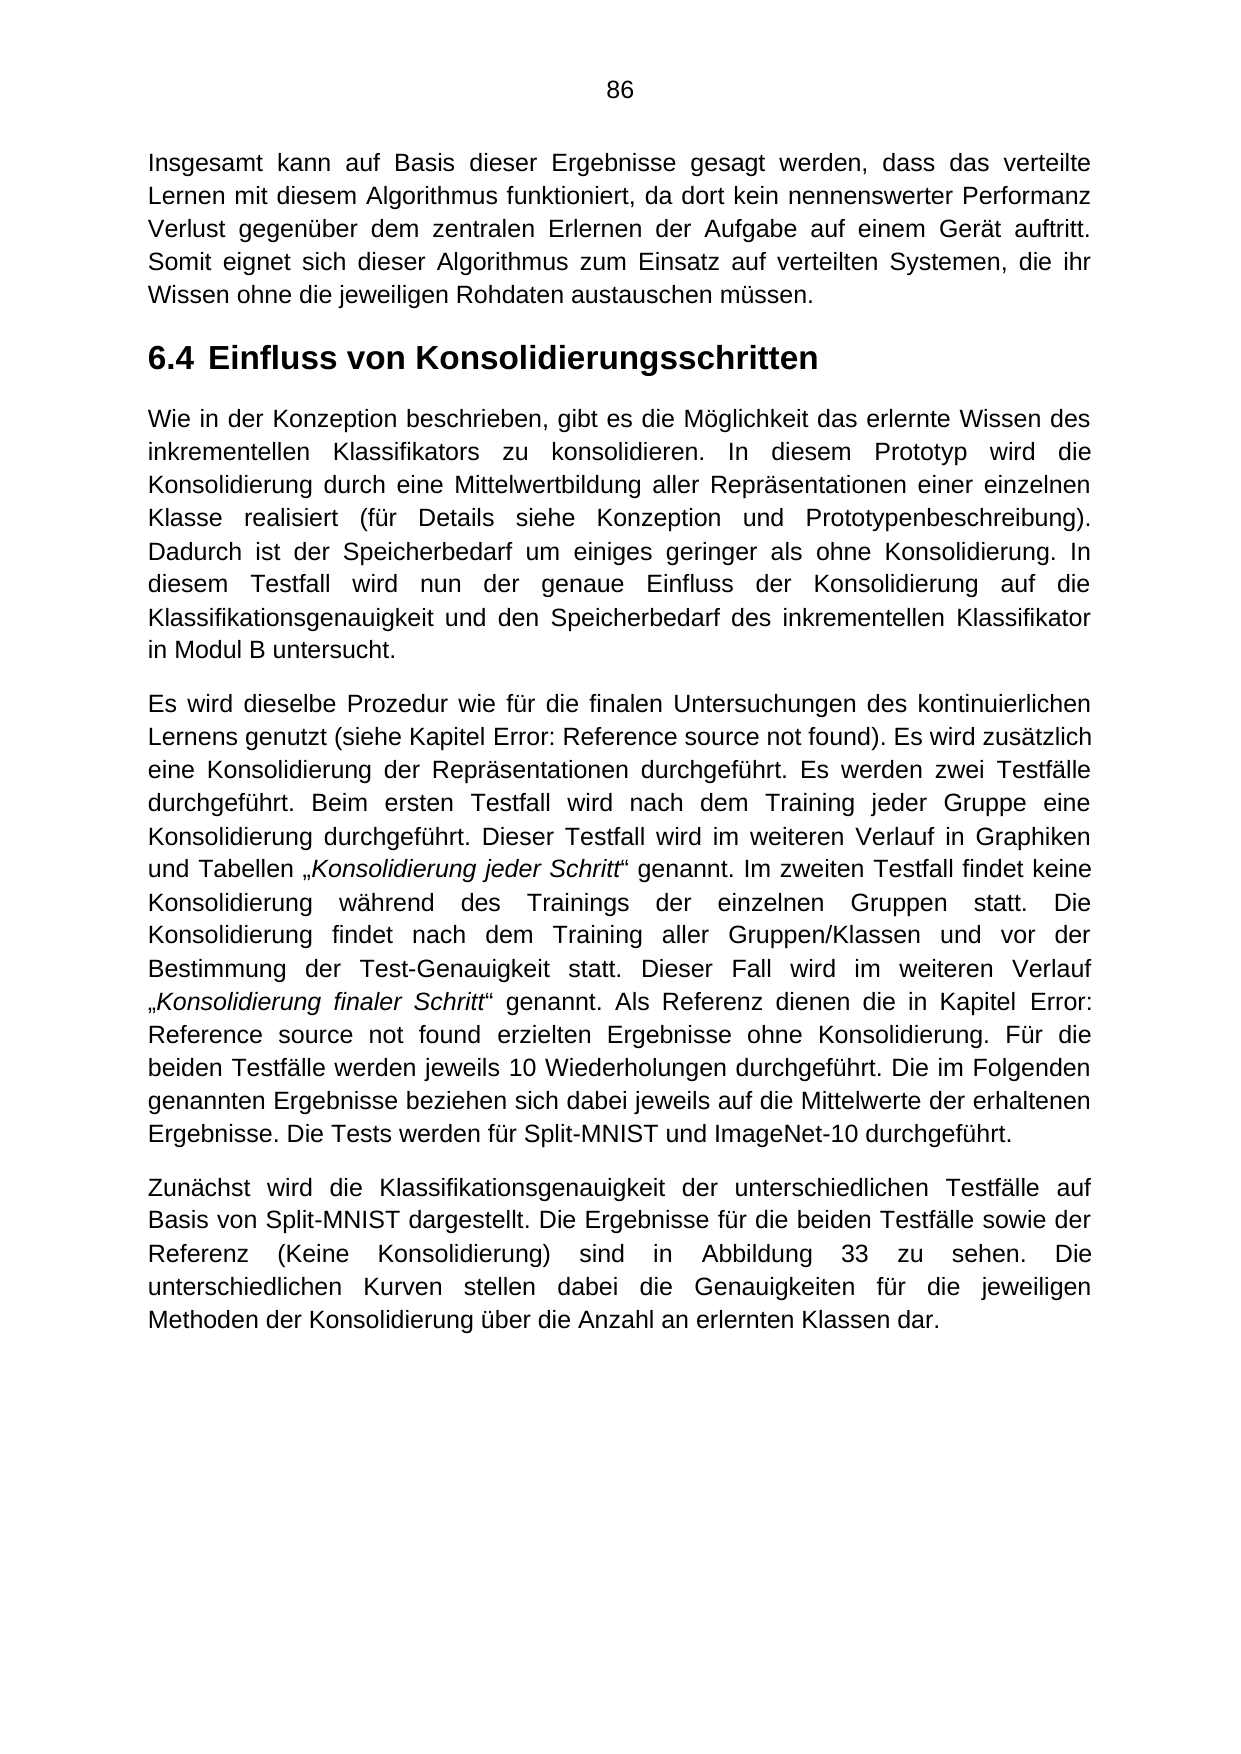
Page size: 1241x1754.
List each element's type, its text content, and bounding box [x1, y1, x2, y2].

subtitle Einfluss von Konsolidierungsschritten [148, 338, 1092, 376]
text Wie in der Konzeption beschrieben, gibt es die Möglichkeit das erlernte Wissen des inkrementellen Klassifikators zu konsolidieren. In diesem Prototyp wird die Konsolidierung durch eine Mittelwertbildung aller Repräsentationen einer einzelnen Klasse realisiert (für Details siehe Konzeption und Prototypenbeschreibung). Dadurch ist der Speicherbedarf um einiges geringer als ohne Konsolidierung. In diesem Testfall wird nun der genaue Einfluss der Konsolidierung auf die Klassifikationsgenauigkeit und den Speicherbedarf des inkrementellen Klassifikator in Modul B untersucht. [148, 404, 1092, 664]
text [148, 148, 1092, 308]
text Zunächst wird die Klassifikationsgenauigkeit der unterschiedlichen Testfälle auf Basis von Split-MNIST dargestellt. Die Ergebnisse für die beiden Testfälle sowie der Referenz (Keine Konsolidierung) sind in Abbildung 33 zu sehen. Die unterschiedlichen Kurven stellen dabei die Genauigkeiten für die jeweiligen Methoden der Konsolidierung über die Anzahl an erlernten Klassen dar. [148, 1172, 1092, 1333]
